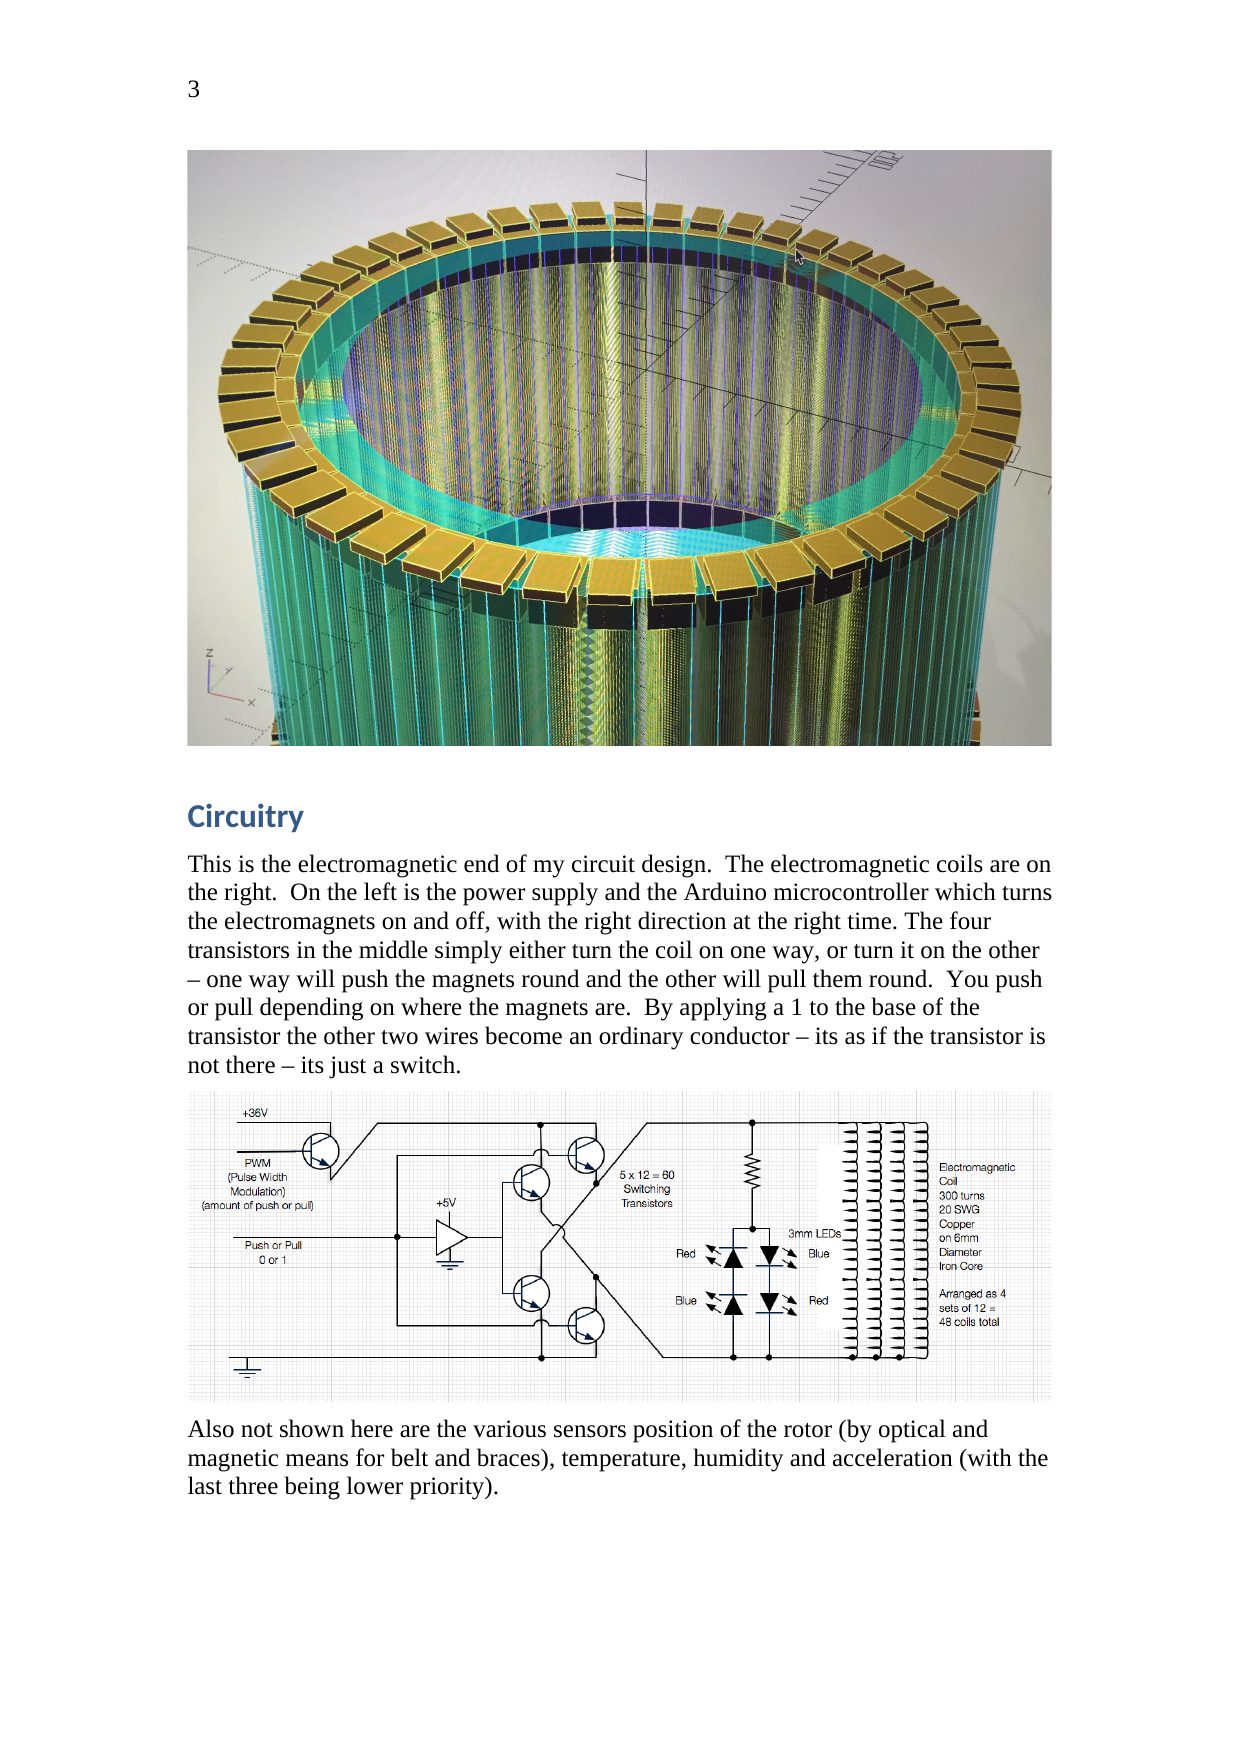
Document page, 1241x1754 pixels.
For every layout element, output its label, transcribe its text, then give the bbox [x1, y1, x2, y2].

picture [187, 1091, 1052, 1402]
text This is the electromagnetic end of my circuit design. The electromagnetic coils are on the right. On the left is the power supply and the Arduino microcontroller which turns the electromagnets on and off, with the right direction at the right time. The four transistors in the middle simply either turn the coil on one way, or turn it on the other – one way will push the magnets round and the other will pull them round. You push or pull depending on where the magnets are. By applying a 1 to the base of the transistor the other two wires become an ordinary conductor – its as if the transistor is not there – its just a switch. [187, 849, 1053, 1079]
subtitle Circuitry [187, 795, 1053, 836]
text Also not shown here are the various sensors position of the rotor (by optical and magnetic means for belt and braces), temperature, humidity and acceleration (with the last three being lower priority). [187, 1414, 1053, 1500]
picture [187, 150, 1052, 746]
